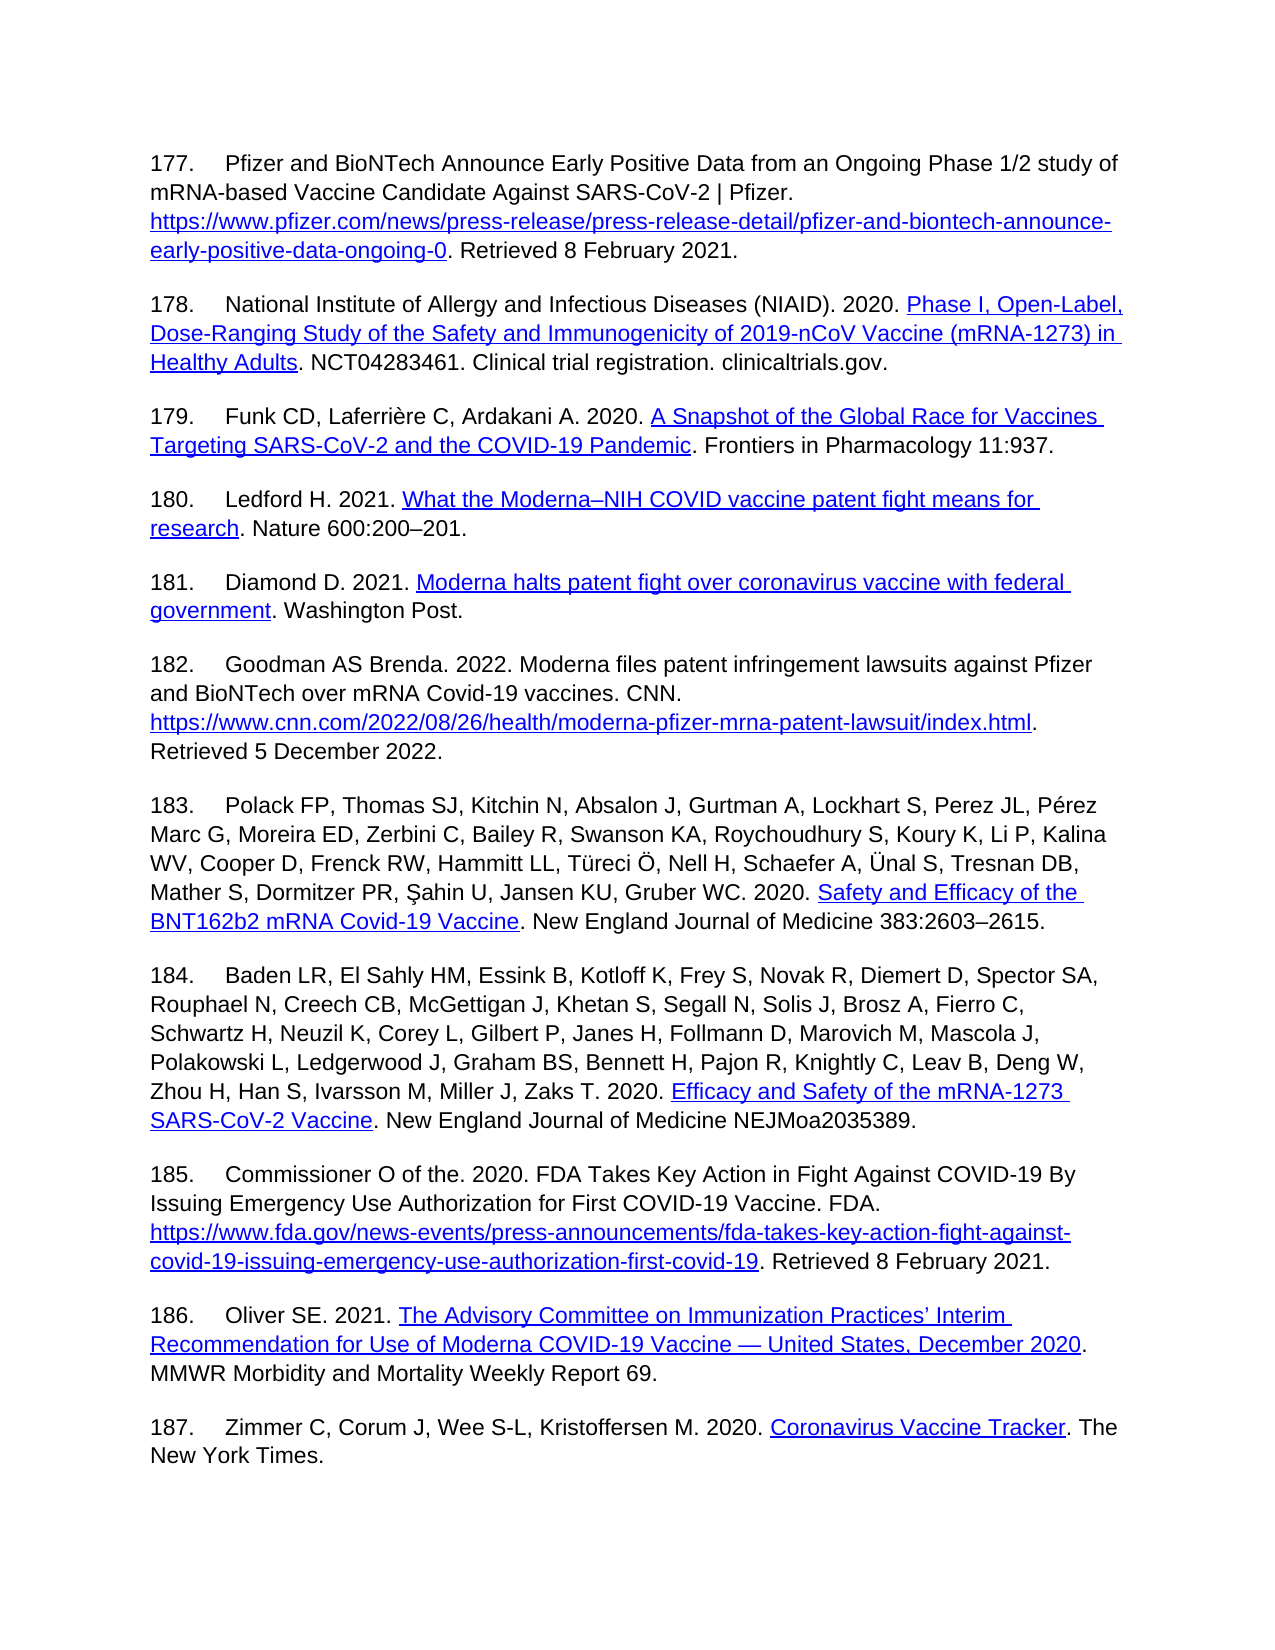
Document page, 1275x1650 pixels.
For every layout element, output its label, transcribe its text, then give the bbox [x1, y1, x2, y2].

text 185. Commissioner O of the. 2020. FDA Takes Key Action in Fight Against COVID-19 By Issuing Emergency Use Authorization for First COVID-19 Vaccine. FDA. https://www.fda.gov/news-events/press-announcements/fda-takes-key-action-fight-against-covid-19-issuing-emergency-use-authorization-first-covid-19. Retrieved 8 February 2021. [150, 1161, 1125, 1274]
text 179. Funk CD, Laferrière C, Ardakani A. 2020. A Snapshot of the Global Race for Vaccines Targeting SARS-CoV-2 and the COVID-19 Pandemic. Frontiers in Pharmacology 11:937. [150, 403, 1125, 458]
text 187. Zimmer C, Corum J, Wee S-L, Kristoffersen M. 2020. Coronavirus Vaccine Tracker. The New York Times. [150, 1413, 1125, 1469]
text 178. National Institute of Allergy and Infectious Diseases (NIAID). 2020. Phase I, Open-Label, Dose-Ranging Study of the Safety and Immunogenicity of 2019-nCoV Vaccine (mRNA-1273) in Healthy Adults. NCT04283461. Clinical trial registration. clinicaltrials.gov. [150, 291, 1125, 375]
text 183. Polack FP, Thomas SJ, Kitchin N, Absalon J, Gurtman A, Lockhart S, Perez JL, Pérez Marc G, Moreira ED, Zerbini C, Bailey R, Swanson KA, Roychoudhury S, Koury K, Li P, Kalina WV, Cooper D, Frenck RW, Hammitt LL, Türeci Ö, Nell H, Schaefer A, Ünal S, Tresnan DB, Mather S, Dormitzer PR, Şahin U, Jansen KU, Gruber WC. 2020. Safety and Efficacy of the BNT162b2 mRNA Covid-19 Vaccine. New England Journal of Medicine 383:2603–2615. [150, 792, 1125, 934]
text 180. Ledford H. 2021. What the Moderna–NIH COVID vaccine patent fight means for research. Nature 600:200–201. [150, 486, 1125, 541]
text 184. Baden LR, El Sahly HM, Essink B, Kotloff K, Frey S, Novak R, Diemert D, Spector SA, Rouphael N, Creech CB, McGettigan J, Khetan S, Segall N, Solis J, Brosz A, Fierro C, Schwartz H, Neuzil K, Corey L, Gilbert P, Janes H, Follmann D, Marovich M, Mascola J, Polakowski L, Ledgerwood J, Graham BS, Bennett H, Pajon R, Knightly C, Leav B, Deng W, Zhou H, Han S, Ivarsson M, Miller J, Zaks T. 2020. Efficacy and Safety of the mRNA-1273 SARS-CoV-2 Vaccine. New England Journal of Medicine NEJMoa2035389. [150, 962, 1125, 1133]
text 186. Oliver SE. 2021. The Advisory Committee on Immunization Practices’ Interim Recommendation for Use of Moderna COVID-19 Vaccine — United States, December 2020. MMWR Morbidity and Mortality Weekly Report 69. [150, 1302, 1125, 1386]
text 177. Pfizer and BioNTech Announce Early Positive Data from an Ongoing Phase 1/2 study of mRNA-based Vaccine Candidate Against SARS-CoV-2 | Pfizer. https://www.pfizer.com/news/press-release/press-release-detail/pfizer-and-biontech-announce-early-positive-data-ongoing-0. Retrieved 8 February 2021. [150, 150, 1125, 263]
text 181. Diamond D. 2021. Moderna halts patent fight over coronavirus vaccine with federal government. Washington Post. [150, 568, 1125, 624]
text 182. Goodman AS Brenda. 2022. Moderna files patent infringement lawsuits against Pfizer and BioNTech over mRNA Covid-19 vaccines. CNN. https://www.cnn.com/2022/08/26/health/moderna-pfizer-mrna-patent-lawsuit/index.html. Retrieved 5 December 2022. [150, 651, 1125, 765]
